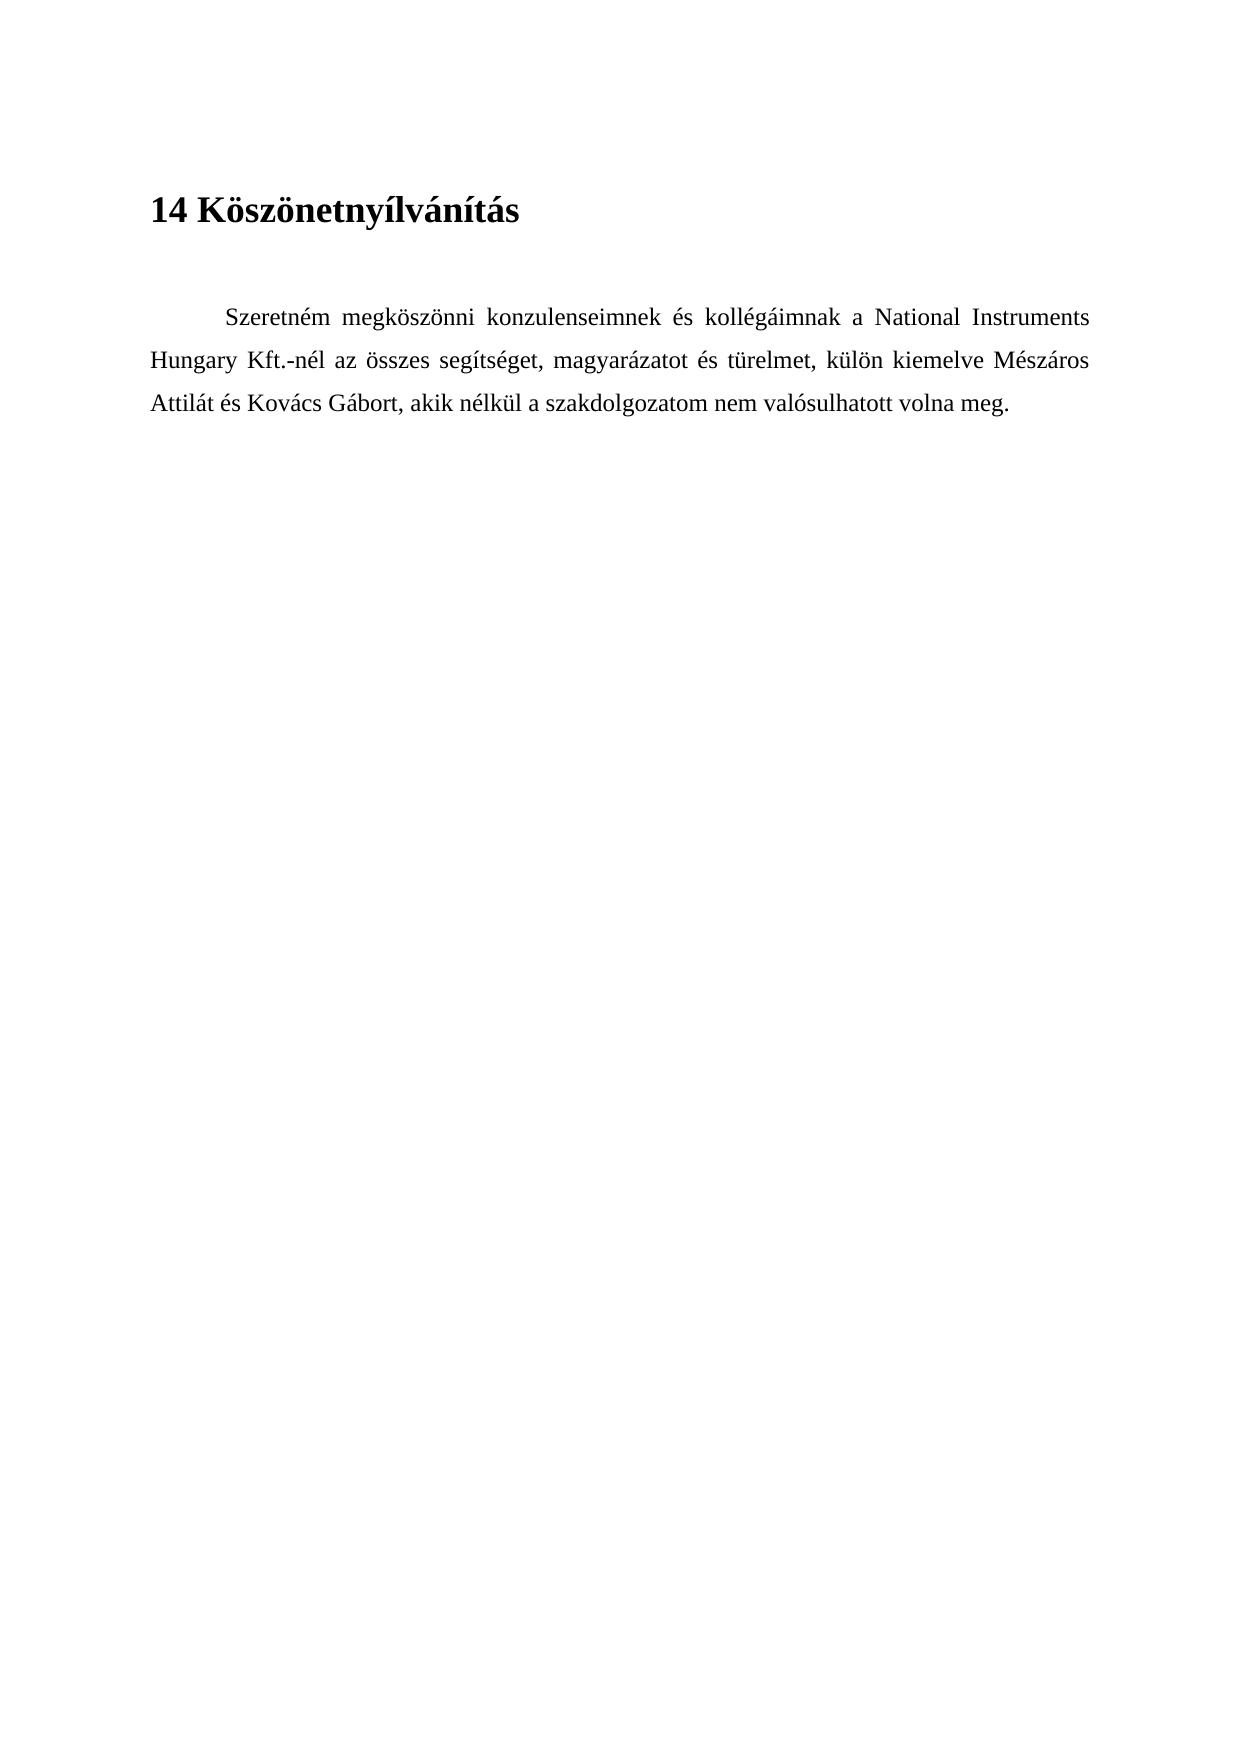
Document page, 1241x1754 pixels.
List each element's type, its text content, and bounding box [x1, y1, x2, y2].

text Szeretném megköszönni konzulenseimnek és kollégáimnak a National Instruments Hungary Kft.-nél az összes segítséget, magyarázatot és türelmet, külön kiemelve Mészáros Attilát és Kovács Gábort, akik nélkül a szakdolgozatom nem valósulhatott volna meg. [150, 302, 1090, 417]
subtitle Köszönetnyílvánítás [150, 187, 1090, 231]
